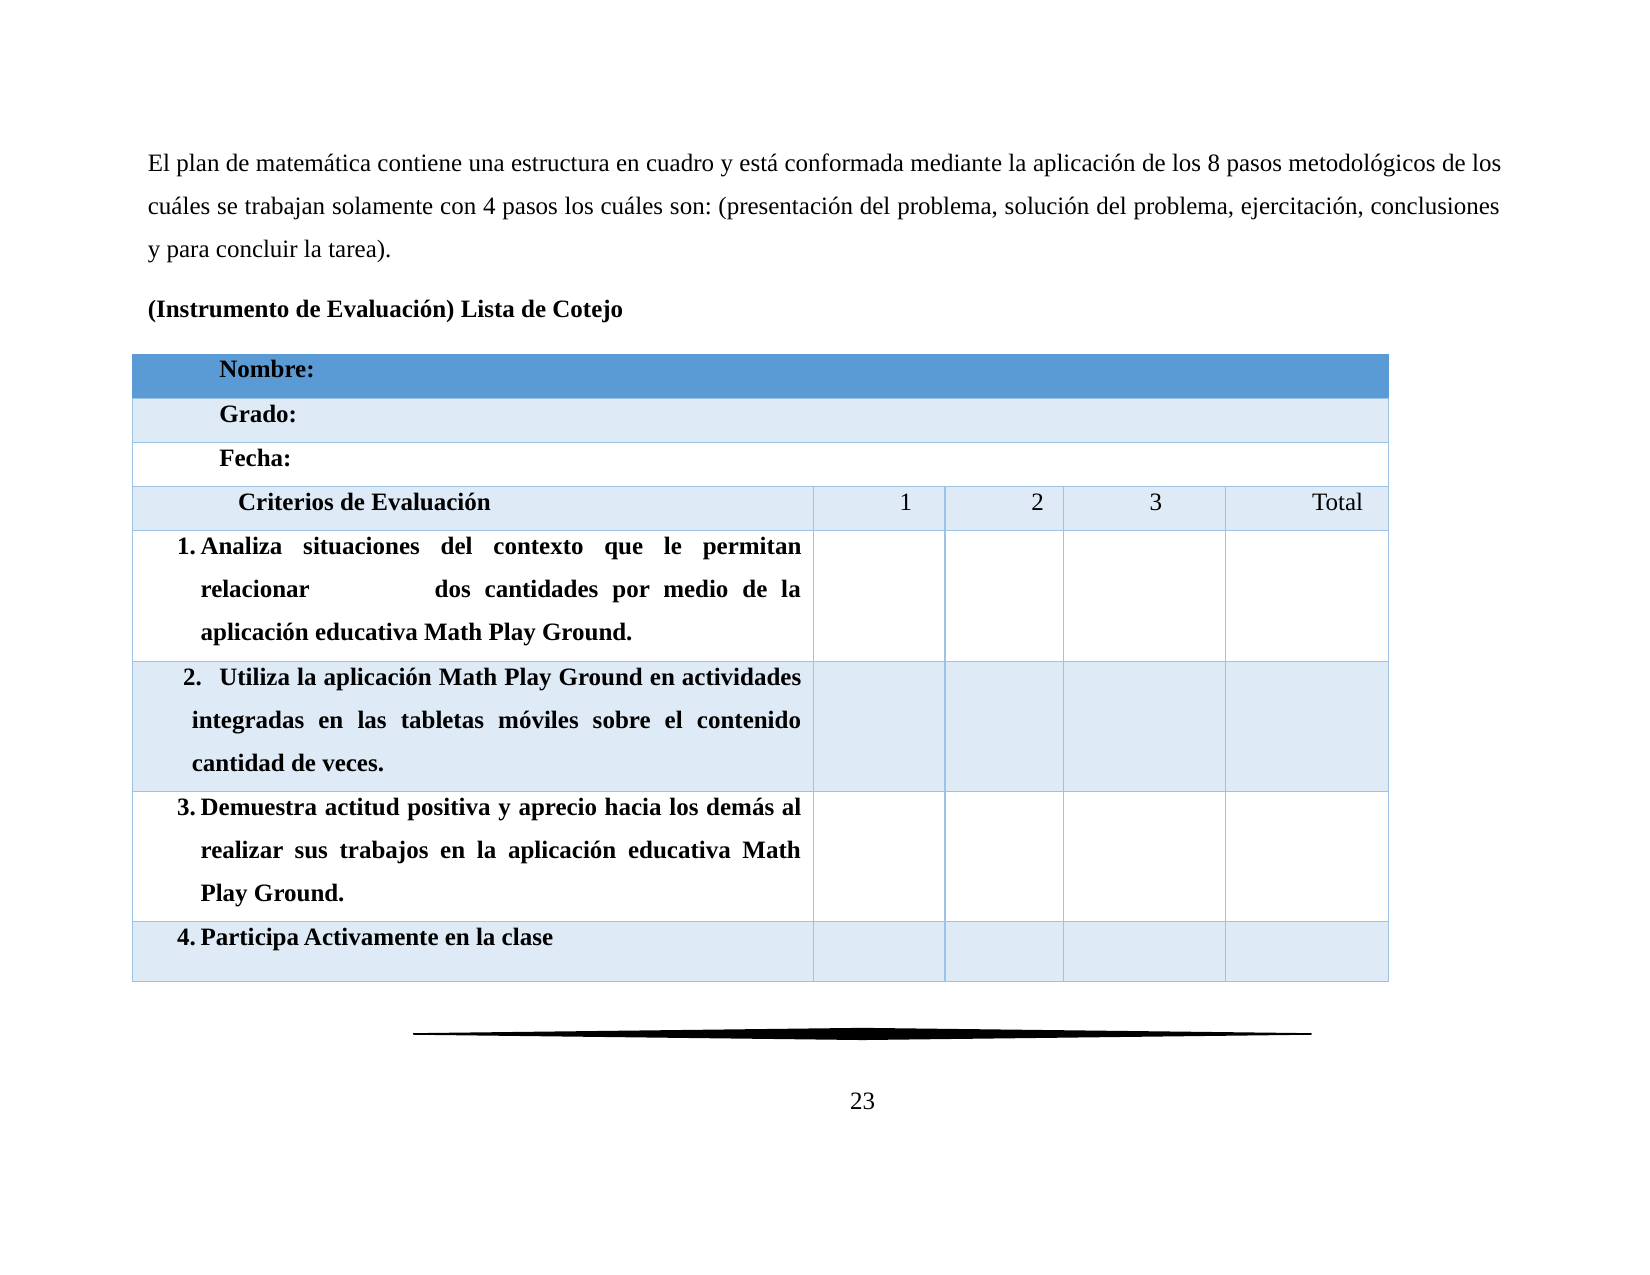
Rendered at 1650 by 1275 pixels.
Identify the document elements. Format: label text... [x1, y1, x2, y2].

table_cell [814, 792, 944, 921]
text El plan de matemática contiene una estructura en cuadro y está conformada mediante la aplicación de los 8 pasos metodológicos de los cuáles se trabajan solamente con 4 pasos los cuáles son: (presentación del problema, solución del problema, ejercitación, conclusiones y para concluir la tarea). [148, 148, 1502, 263]
table_cell [1226, 922, 1388, 981]
table_cell Analiza situaciones del contexto que le permitan relacionar dos cantidades por medio de la aplicación educativa Math Play Ground. [133, 531, 813, 661]
table_cell [1226, 662, 1388, 791]
table_cell 2 [946, 487, 1063, 530]
table_cell [1064, 922, 1225, 981]
table_cell [1226, 792, 1388, 921]
table_cell [946, 792, 1063, 921]
table_cell Total [1226, 487, 1388, 530]
table_cell Demuestra actitud positiva y aprecio hacia los demás al realizar sus trabajos en la aplicación educativa Math Play Ground. [133, 792, 813, 921]
table_header Nombre: [133, 355, 1388, 398]
table_cell Criterios de Evaluación [133, 487, 813, 530]
table_cell Utiliza la aplicación Math Play Ground en actividades integradas en las tabletas móviles sobre el contenido cantidad de veces. [133, 662, 813, 791]
table_cell 3 [1064, 487, 1225, 530]
table_cell [1064, 531, 1225, 661]
text (Instrumento de Evaluación) Lista de Cotejo [148, 294, 1502, 322]
table_cell [1226, 531, 1388, 661]
table_cell Fecha: [133, 443, 1388, 486]
table_cell [1064, 662, 1225, 791]
table_cell [946, 531, 1063, 661]
table_cell 1 [814, 487, 944, 530]
table_cell [946, 662, 1063, 791]
table_cell [814, 662, 944, 791]
table_cell [1064, 792, 1225, 921]
table_cell [814, 922, 944, 981]
table_cell Grado: [133, 399, 1388, 442]
table_cell [946, 922, 1063, 981]
table_cell [814, 531, 944, 661]
table_cell Participa Activamente en la clase [133, 922, 813, 981]
